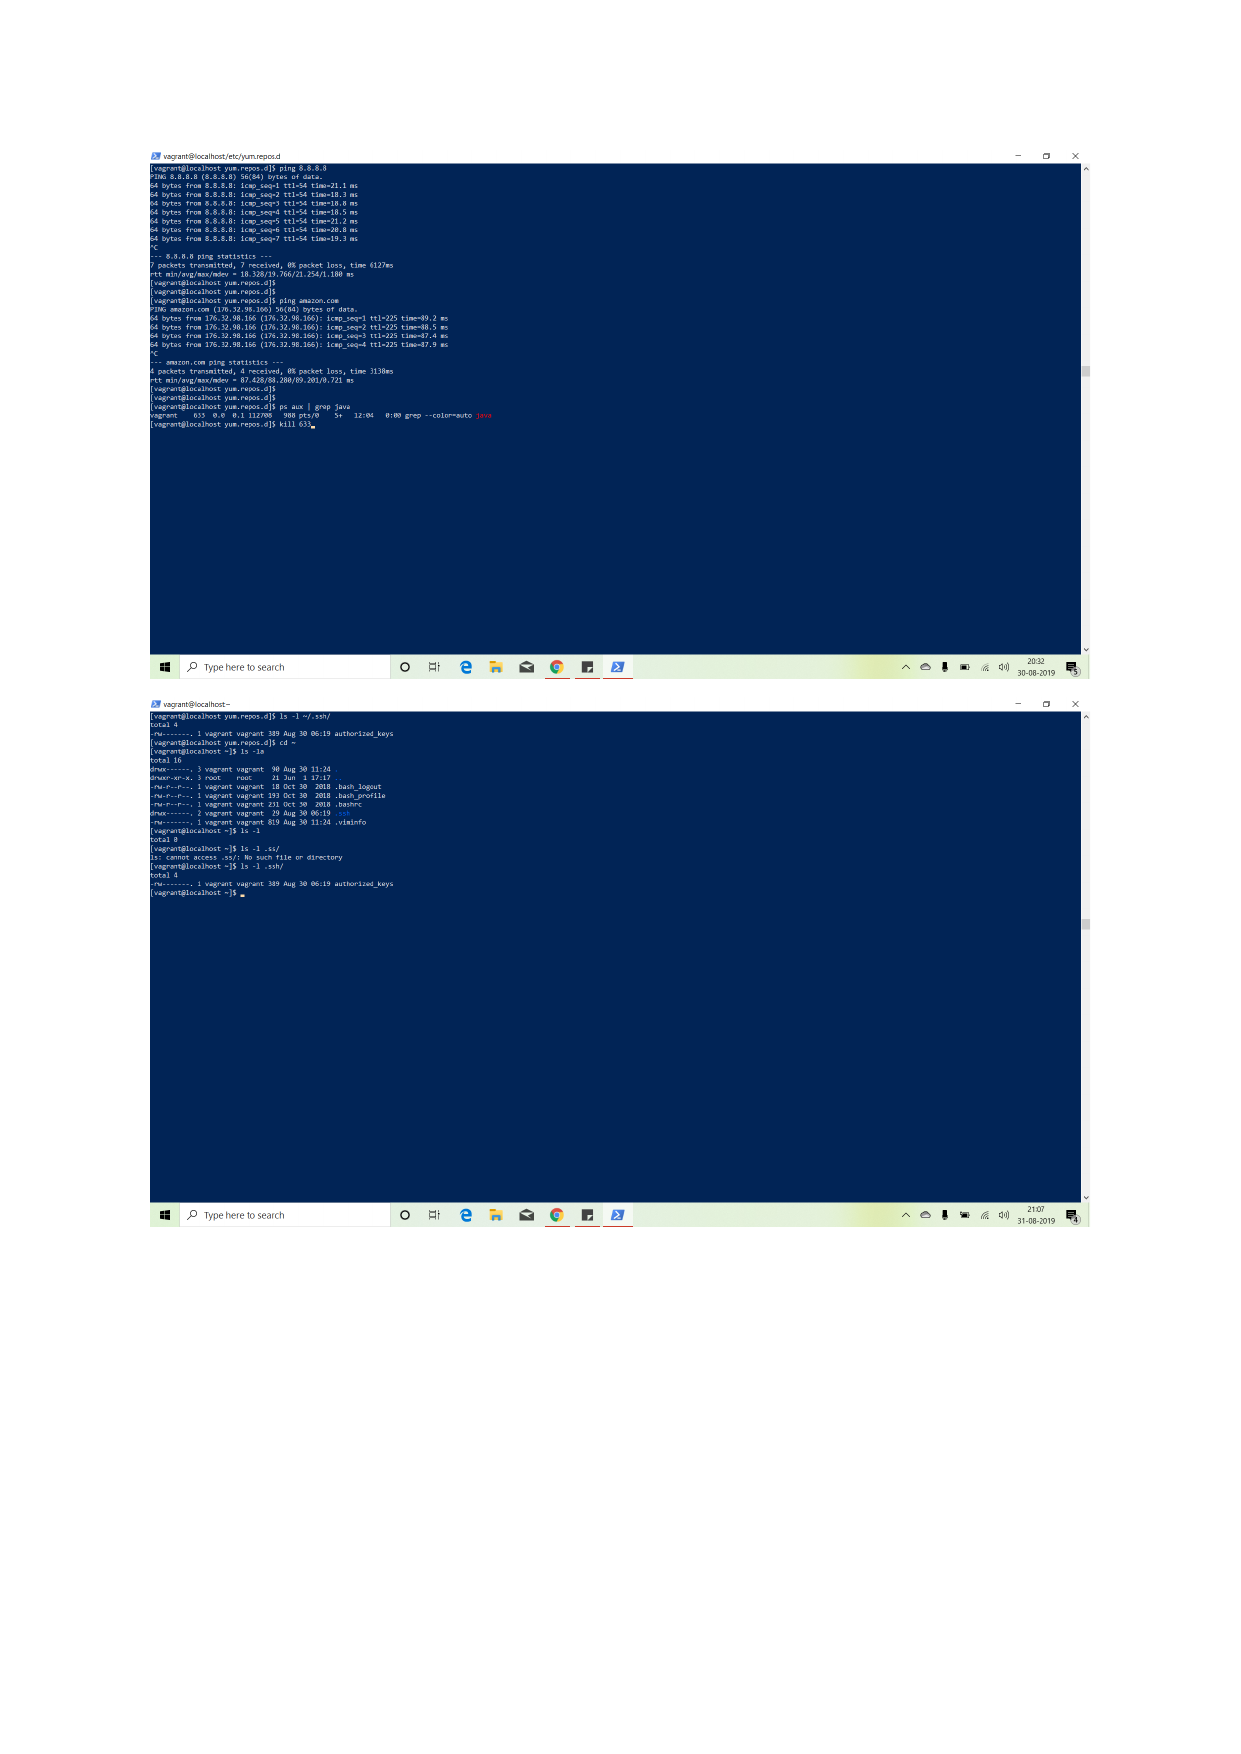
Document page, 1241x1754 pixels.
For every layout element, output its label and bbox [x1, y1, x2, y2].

picture [150, 150, 1091, 679]
picture [150, 697, 1091, 1227]
